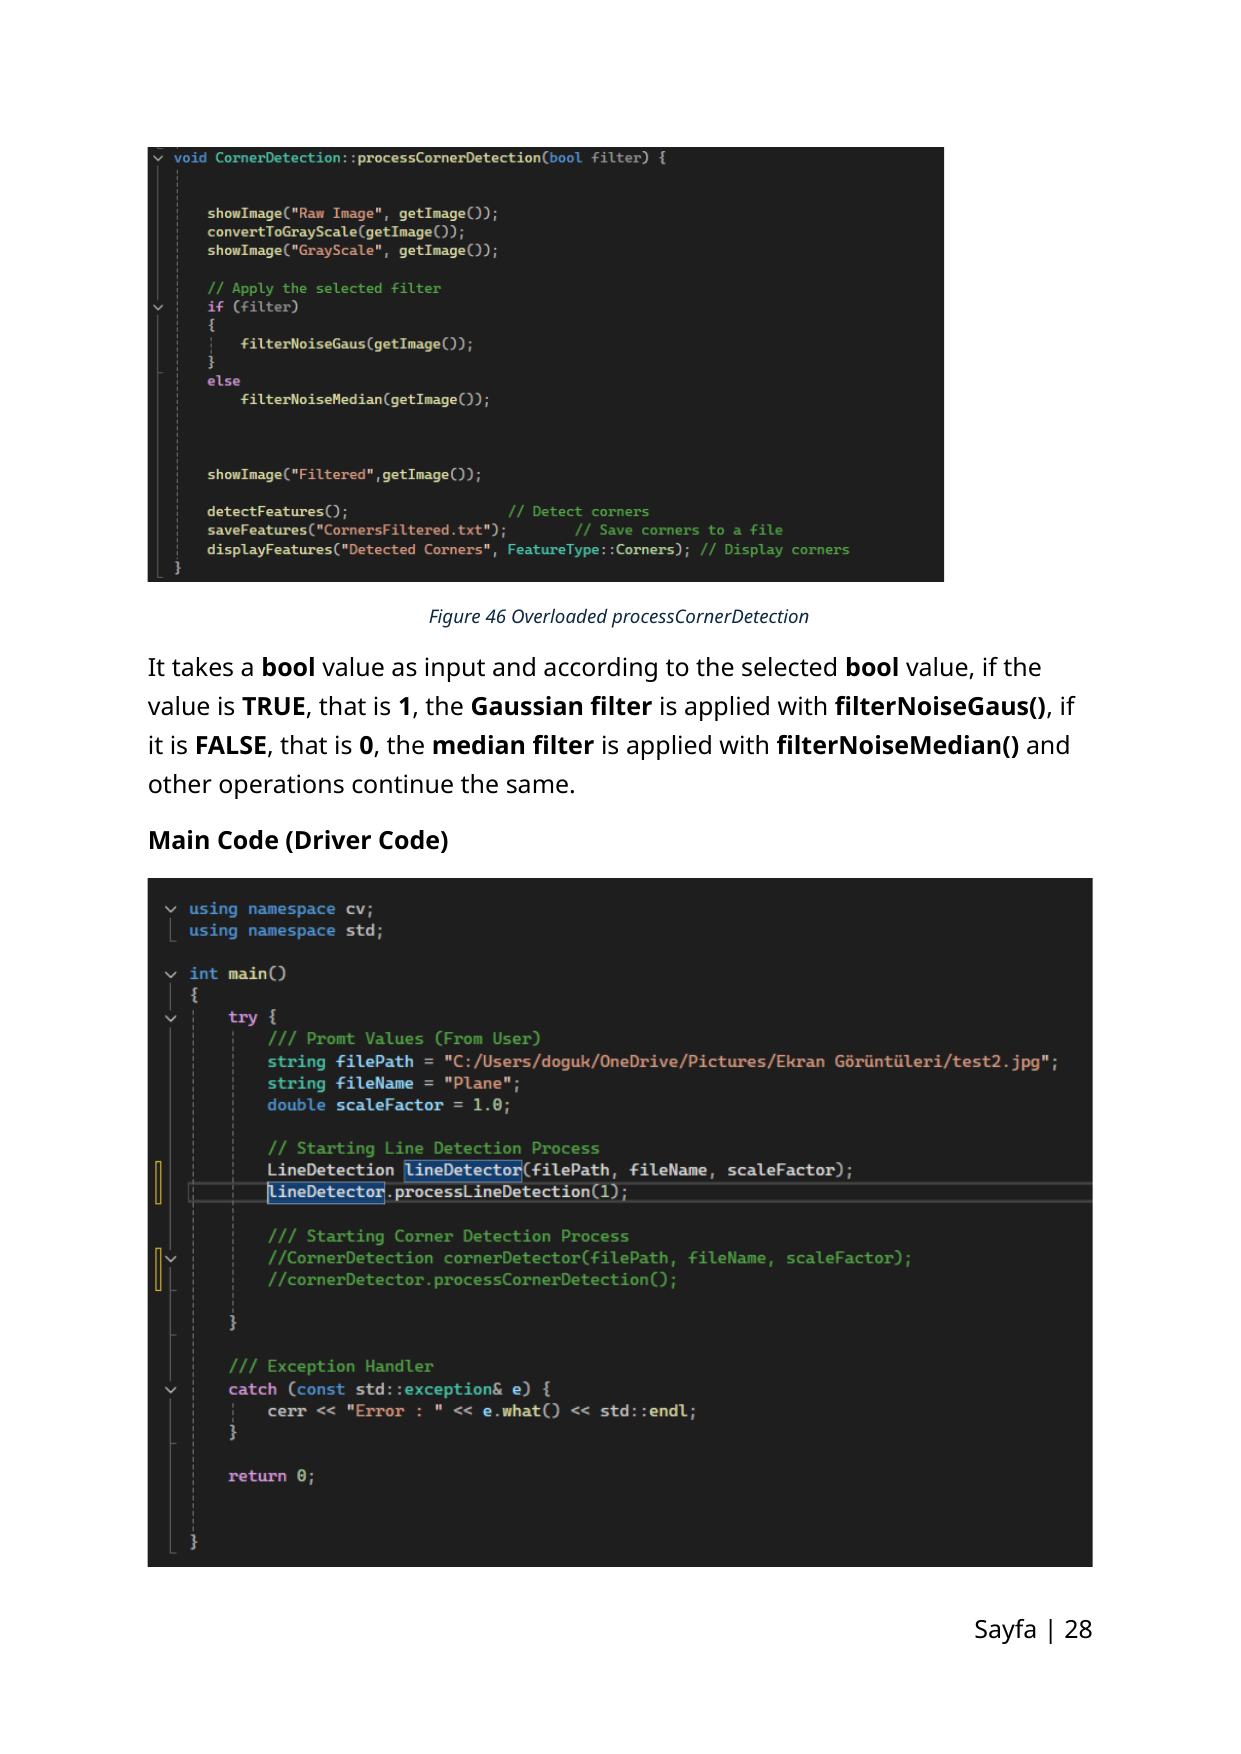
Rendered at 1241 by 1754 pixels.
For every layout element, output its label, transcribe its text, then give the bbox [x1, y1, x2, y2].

picture [147, 878, 1093, 1567]
text It takes a bool value as input and according to the selected bool value, if the value is TRUE, that is 1, the Gaussian filter is applied with filterNoiseGaus(), if it is FALSE, that is 0, the median filter is applied with filterNoiseMedian() and other operations continue the same. [148, 649, 1093, 801]
picture [147, 147, 945, 582]
text Main Code (Driver Code) [148, 823, 1093, 857]
